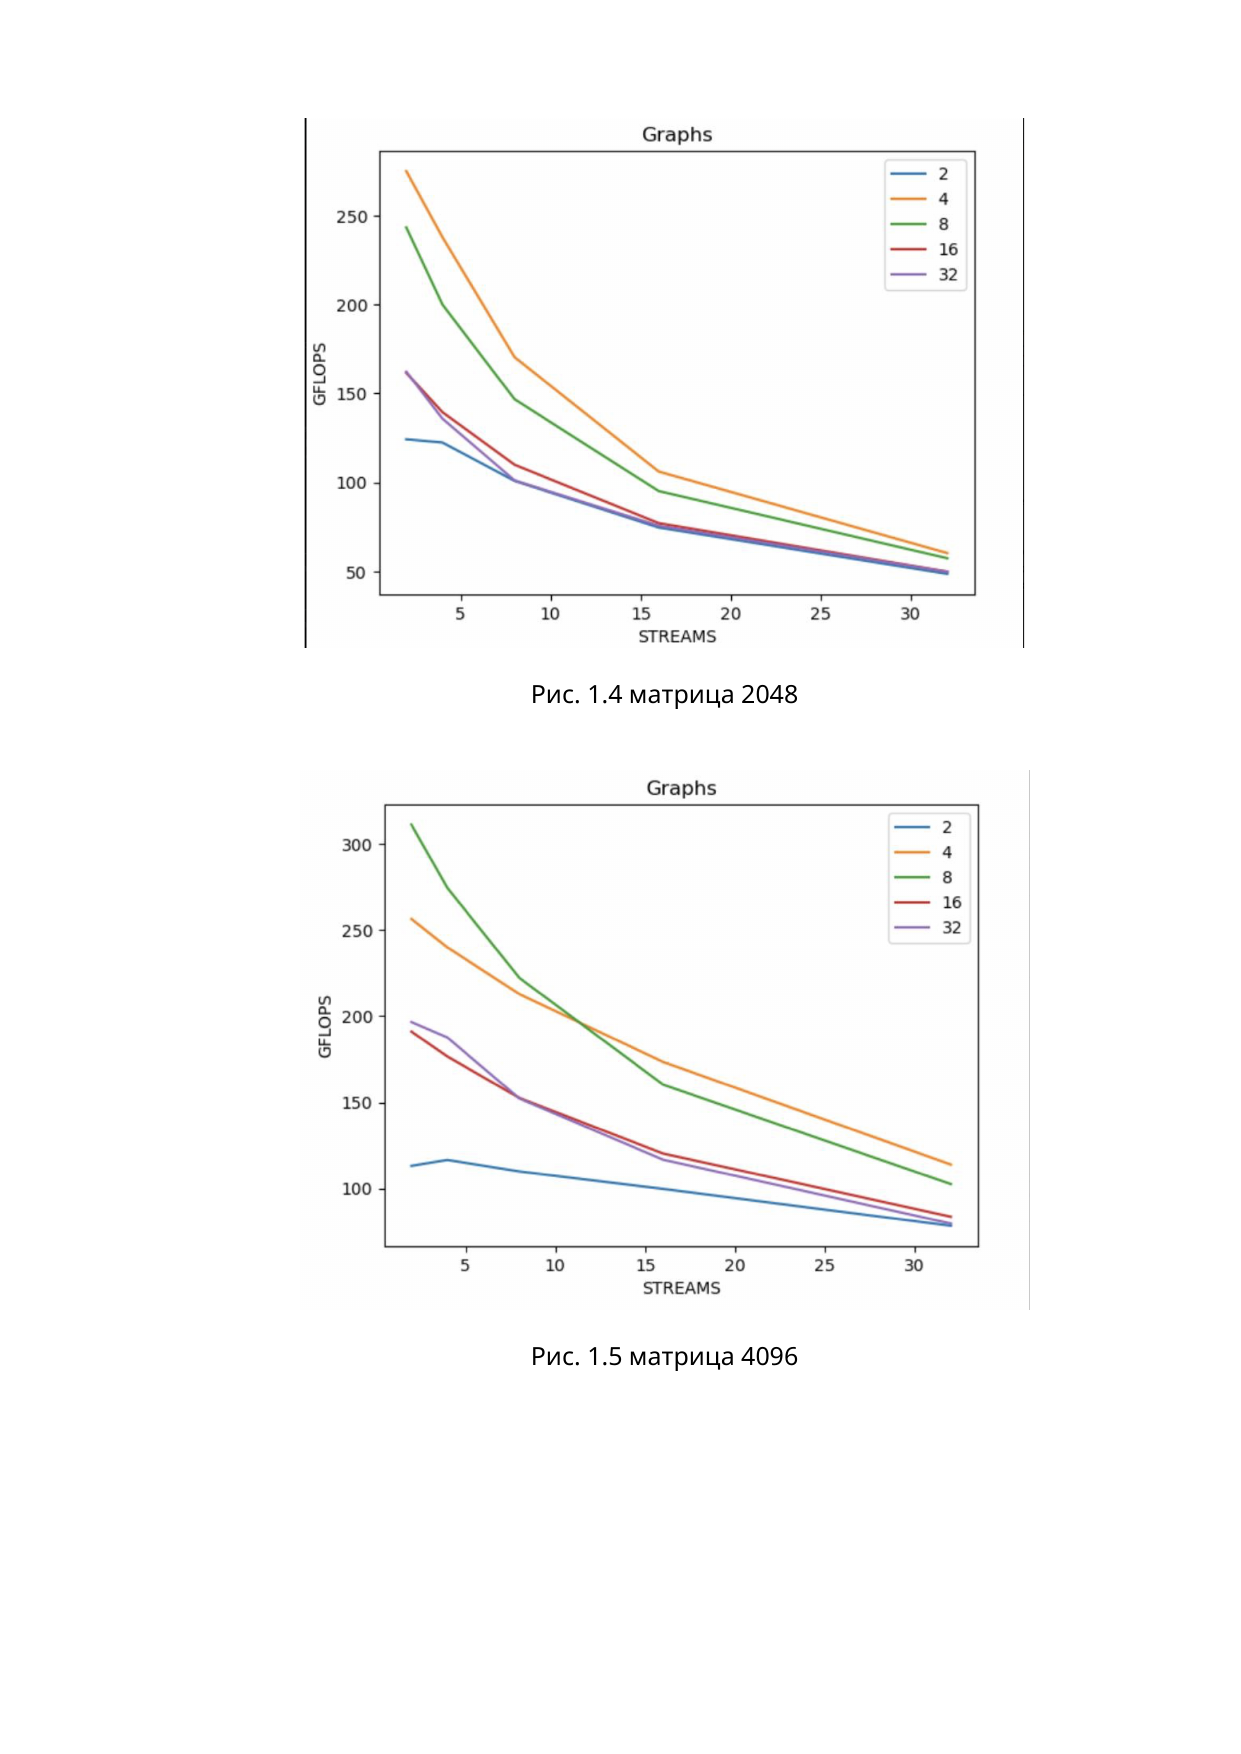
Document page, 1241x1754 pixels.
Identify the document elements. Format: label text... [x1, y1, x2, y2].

text Рис. 1.5 матрица 4096 [177, 1339, 1152, 1373]
picture [299, 770, 1030, 1310]
text Рис. 1.4 матрица 2048 [177, 676, 1152, 710]
picture [304, 118, 1025, 648]
